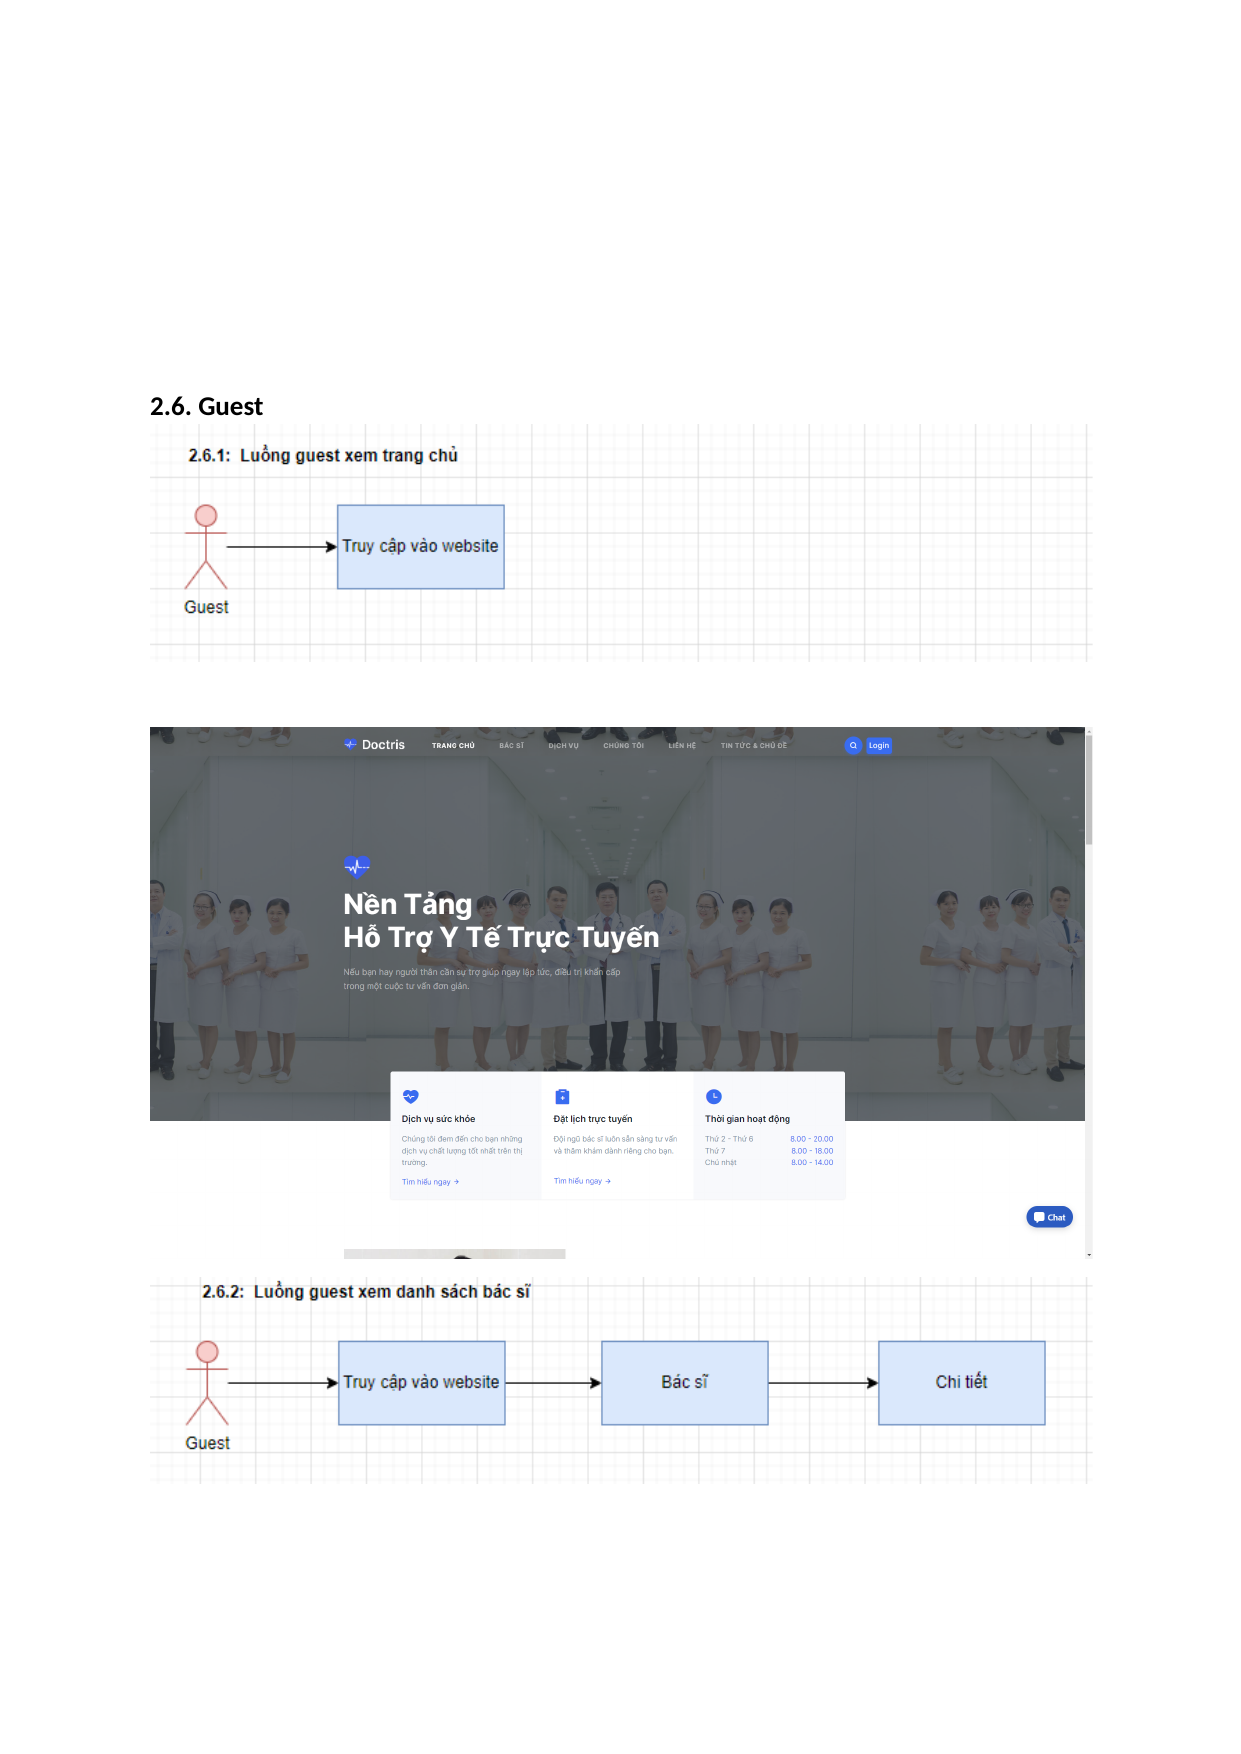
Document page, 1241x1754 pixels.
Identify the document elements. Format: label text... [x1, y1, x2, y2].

picture [150, 1277, 1093, 1484]
text 2.6. Guest [150, 389, 1093, 422]
picture [150, 424, 1093, 662]
picture [150, 727, 1093, 1259]
